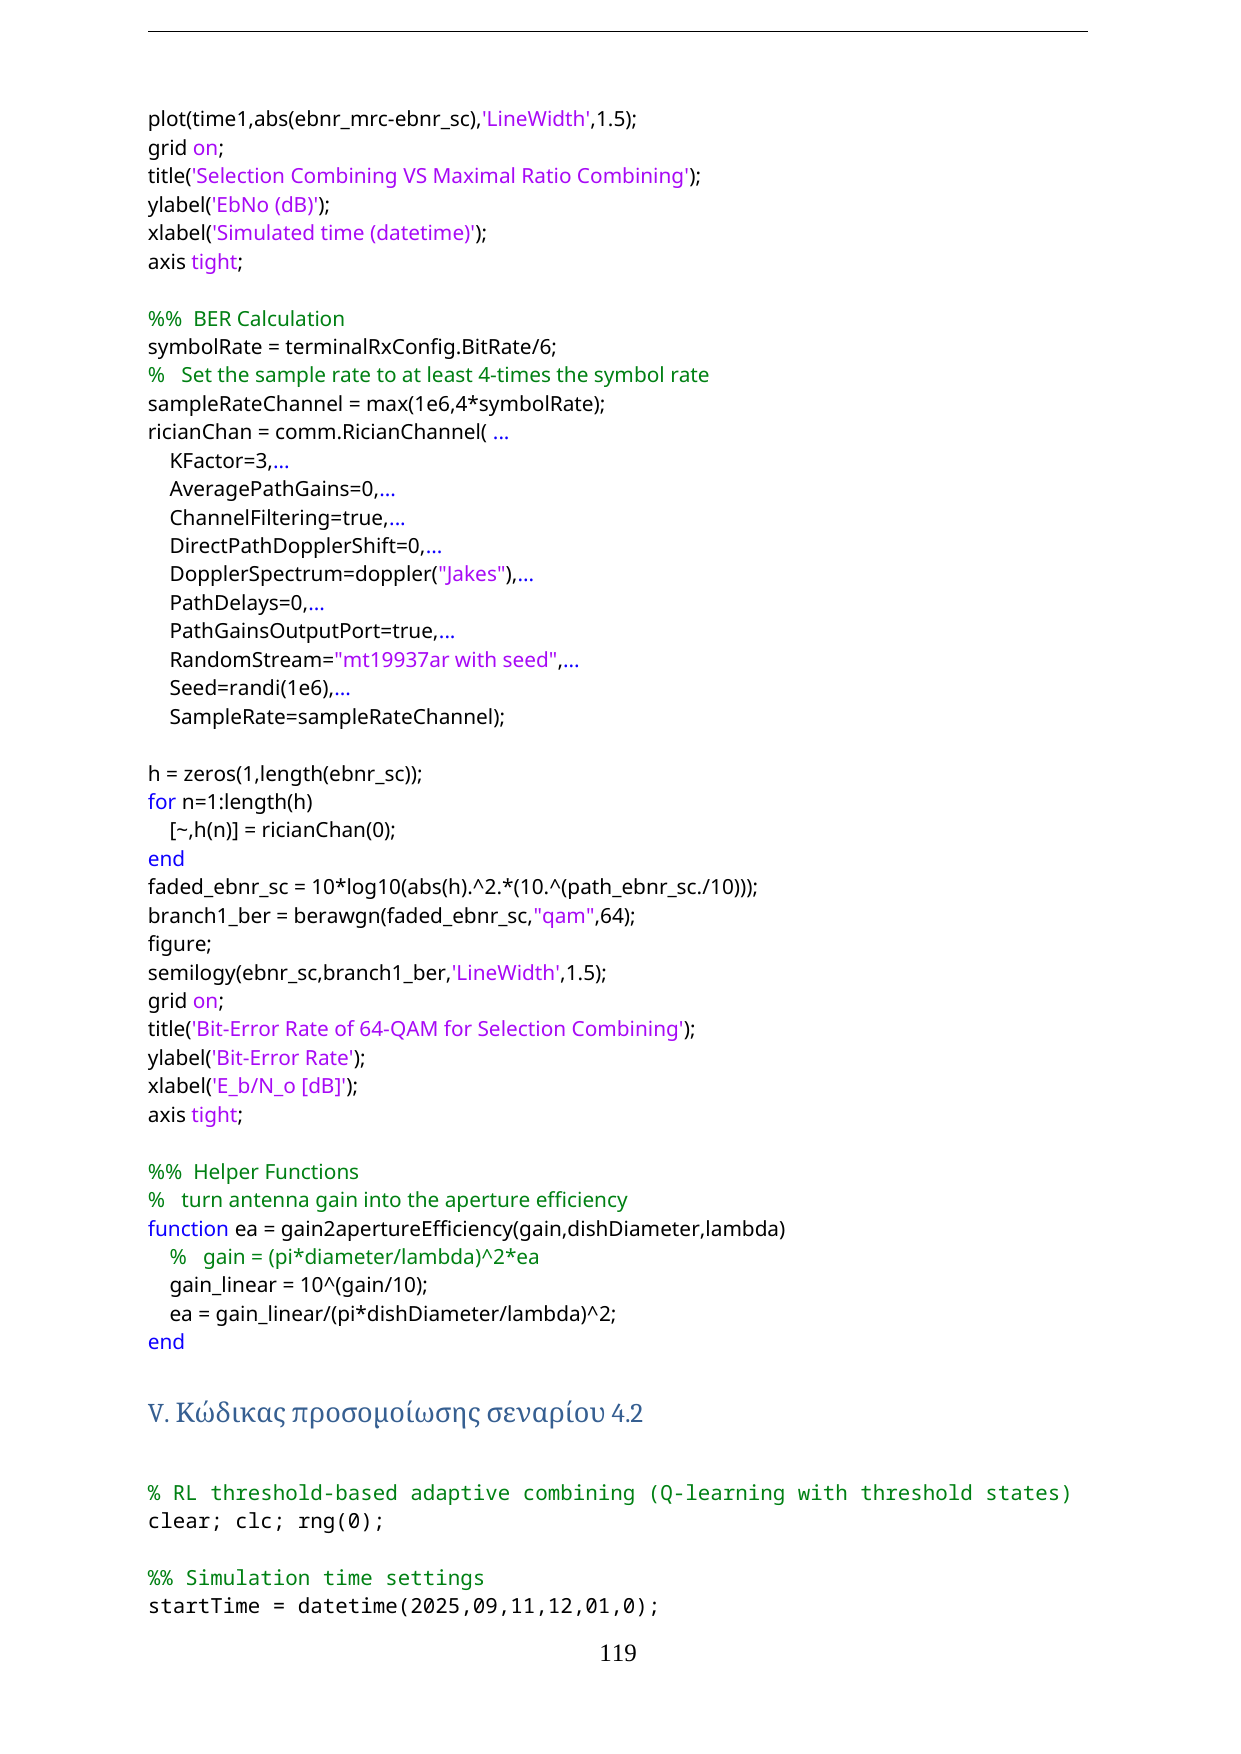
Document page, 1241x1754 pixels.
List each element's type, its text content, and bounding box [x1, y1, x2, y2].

text h = zeros(1,length(ebnr_sc)); [148, 759, 1090, 787]
text SampleRate=sampleRateChannel); [148, 702, 1090, 730]
text DirectPathDopplerShift=0,... [148, 531, 1090, 559]
text symbolRate = terminalRxConfig.BitRate/6; [148, 332, 1090, 361]
text axis tight; [148, 247, 1090, 275]
text startTime = datetime(2025,09,11,12,01,0); [148, 1592, 1090, 1620]
text end [148, 844, 1090, 872]
text %% Simulation time settings [148, 1563, 1090, 1592]
text ChannelFiltering=true,... [148, 503, 1090, 531]
text semilogy(ebnr_sc,branch1_ber,'LineWidth',1.5); [148, 958, 1090, 986]
text title('Bit-Error Rate of 64-QAM for Selection Combining'); [148, 1014, 1090, 1043]
text clear; clc; rng(0); [148, 1506, 1090, 1535]
text ea = gain_linear/(pi*dishDiameter/lambda)^2; [148, 1299, 1090, 1327]
text for n=1:length(h) [148, 787, 1090, 816]
text PathDelays=0,... [148, 588, 1090, 616]
text % turn antenna gain into the aperture efficiency [148, 1185, 1090, 1214]
text % Set the sample rate to at least 4-times the symbol rate [148, 361, 1090, 389]
text AveragePathGains=0,... [148, 474, 1090, 503]
text grid on; [148, 986, 1090, 1014]
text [148, 161, 1090, 190]
text ricianChan = comm.RicianChannel( ... [148, 417, 1090, 446]
text DopplerSpectrum=doppler("Jakes"),... [148, 559, 1090, 588]
text ylabel('Bit-Error Rate'); [148, 1043, 1090, 1071]
text xlabel('E_b/N_o [dB]'); [148, 1071, 1090, 1100]
text figure; [148, 929, 1090, 958]
text ylabel('EbNo (dB)'); [148, 190, 1090, 218]
text % gain = (pi*diameter/lambda)^2*ea [148, 1242, 1090, 1271]
text Seed=randi(1e6),... [148, 673, 1090, 702]
subtitle V. Κώδικας προσομοίωσης σεναρίου 4.2 [148, 1398, 1088, 1429]
text end [148, 1327, 1090, 1356]
text axis tight; [148, 1100, 1090, 1128]
text grid on; [148, 133, 1090, 161]
text PathGainsOutputPort=true,... [148, 616, 1090, 645]
text %% Helper Functions [148, 1157, 1090, 1185]
text faded_ebnr_sc = 10*log10(abs(h).^2.*(10.^(path_ebnr_sc./10))); [148, 872, 1090, 901]
text sampleRateChannel = max(1e6,4*symbolRate); [148, 389, 1090, 417]
text % RL threshold-based adaptive combining (Q-learning with threshold states) [148, 1478, 1090, 1506]
text xlabel('Simulated time (datetime)'); [148, 218, 1090, 247]
text function ea = gain2apertureEfficiency(gain,dishDiameter,lambda) [148, 1214, 1090, 1242]
text branch1_ber = berawgn(faded_ebnr_sc,"qam",64); [148, 901, 1090, 929]
text gain_linear = 10^(gain/10); [148, 1271, 1090, 1299]
text %% BER Calculation [148, 304, 1090, 332]
text plot(time1,abs(ebnr_mrc-ebnr_sc),'LineWidth',1.5); [148, 104, 1090, 133]
text [~,h(n)] = ricianChan(0); [148, 816, 1090, 844]
text KFactor=3,... [148, 446, 1090, 474]
text RandomStream="mt19937ar with seed",... [148, 645, 1090, 673]
